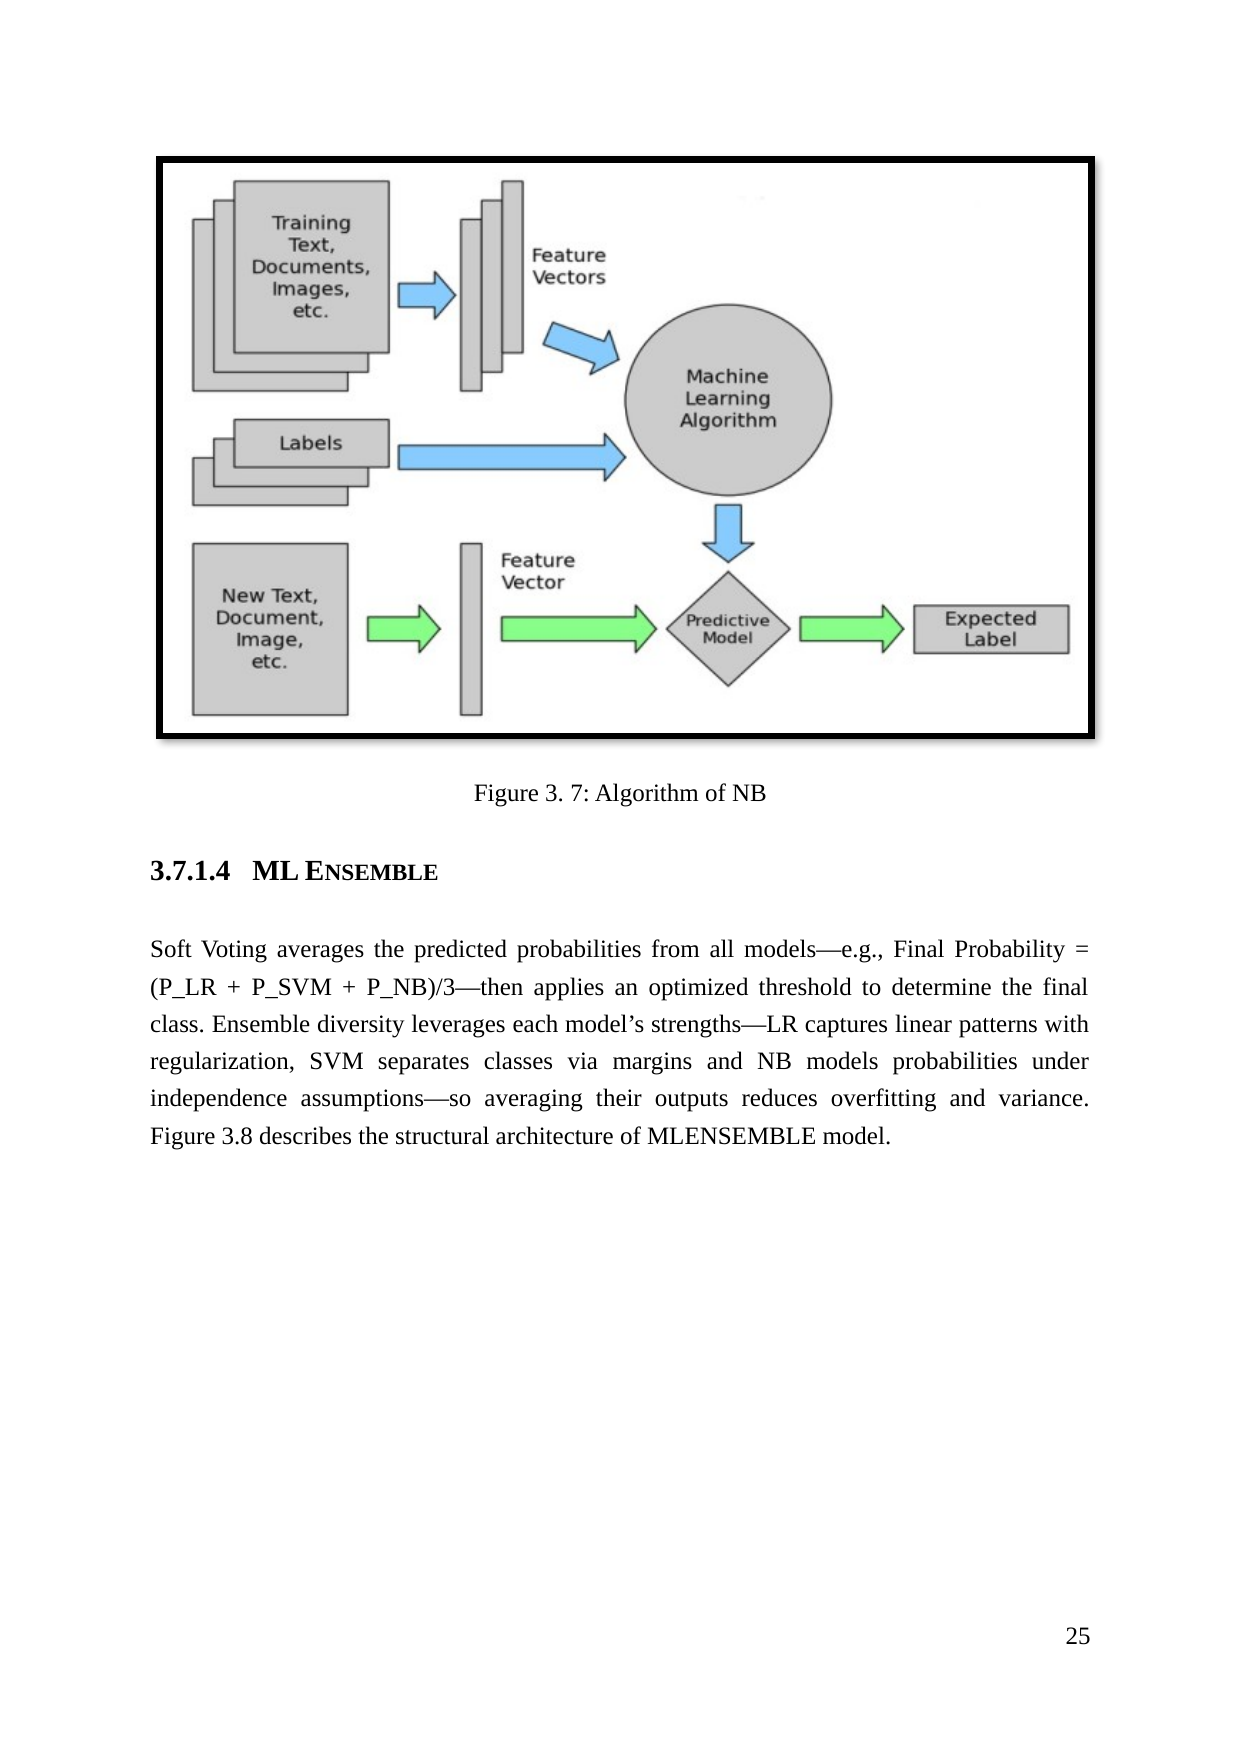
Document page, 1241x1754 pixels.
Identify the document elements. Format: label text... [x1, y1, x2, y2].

picture [163, 163, 1088, 733]
text Soft Voting averages the predicted probabilities from all models—e.g., Final Probability = (P_LR + P_SVM + P_NB)/3—then applies an optimized threshold to determine the final class. Ensemble diversity leverages each model’s strengths—LR captures linear patterns with regularization, SVM separates classes via margins and NB models probabilities under independence assumptions—so averaging their outputs reduces overfitting and variance. Figure 3.8 describes the structural architecture of MLENSEMBLE model. [150, 934, 1090, 1149]
subtitle 3.7.1.4 ML Ensemble [150, 853, 1090, 887]
text Figure 3. 7: Algorithm of NB [150, 778, 1090, 807]
